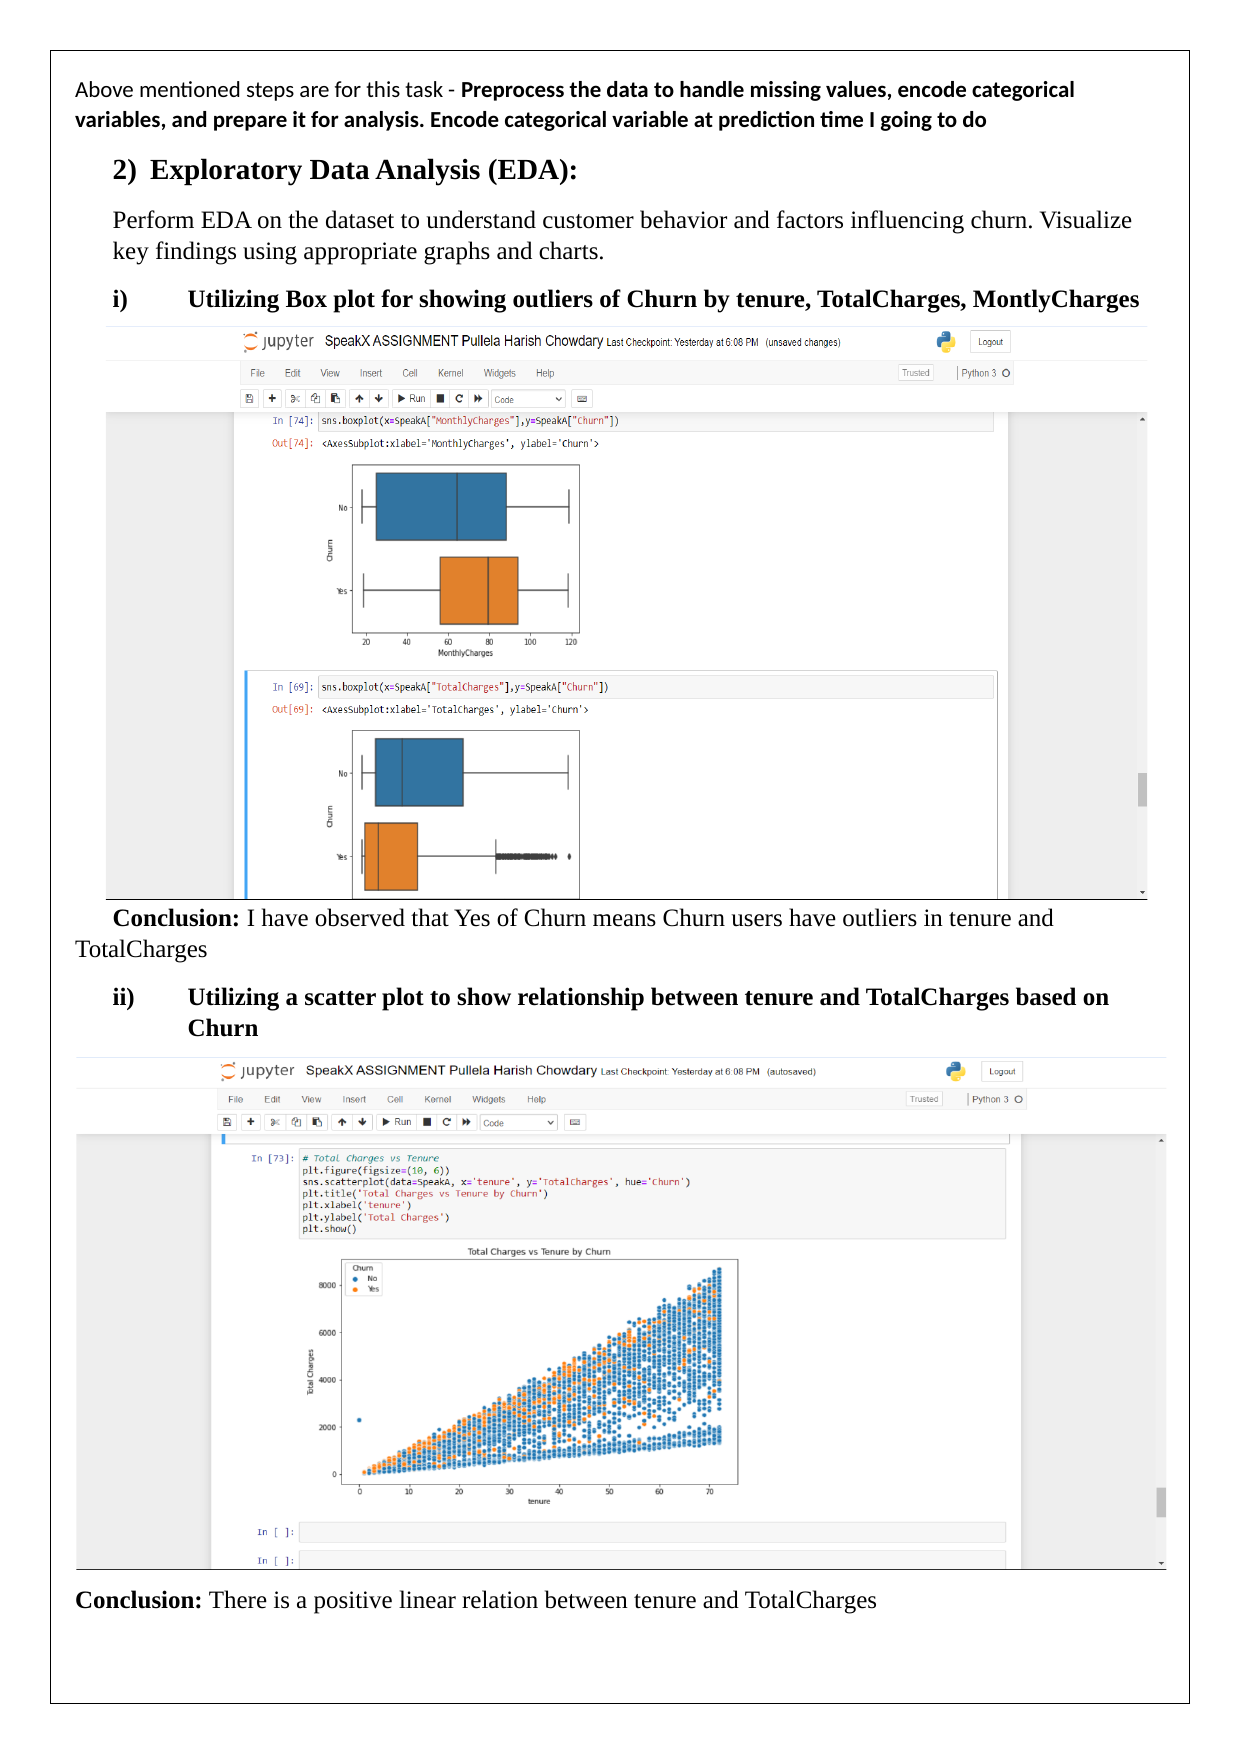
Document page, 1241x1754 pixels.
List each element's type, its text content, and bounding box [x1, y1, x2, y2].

text Perform EDA on the dataset to understand customer behavior and factors influencing churn. Visualize key findings using appropriate graphs and charts. [112, 205, 1165, 265]
text Conclusion: I have observed that Yes of Churn means Churn users have outliers in tenure and TotalCharges [75, 903, 1165, 963]
text Above mentioned steps are for this task - Preprocess the data to handle missing values, encode categorical variables, and prepare it for analysis. Encode categorical variable at prediction time I going to do [75, 75, 1165, 133]
list Utilizing Box plot for showing outliers of Churn by tenure, TotalCharges, MontlyCharges [112, 284, 1165, 312]
picture [76, 1057, 1167, 1570]
list Exploratory Data Analysis (EDA): [112, 152, 1165, 186]
list Utilizing a scatter plot to show relationship between tenure and TotalCharges based on Churn [112, 982, 1165, 1042]
picture [105, 326, 1148, 900]
text Conclusion: There is a positive linear relation between tenure and TotalCharges [75, 1585, 1165, 1614]
